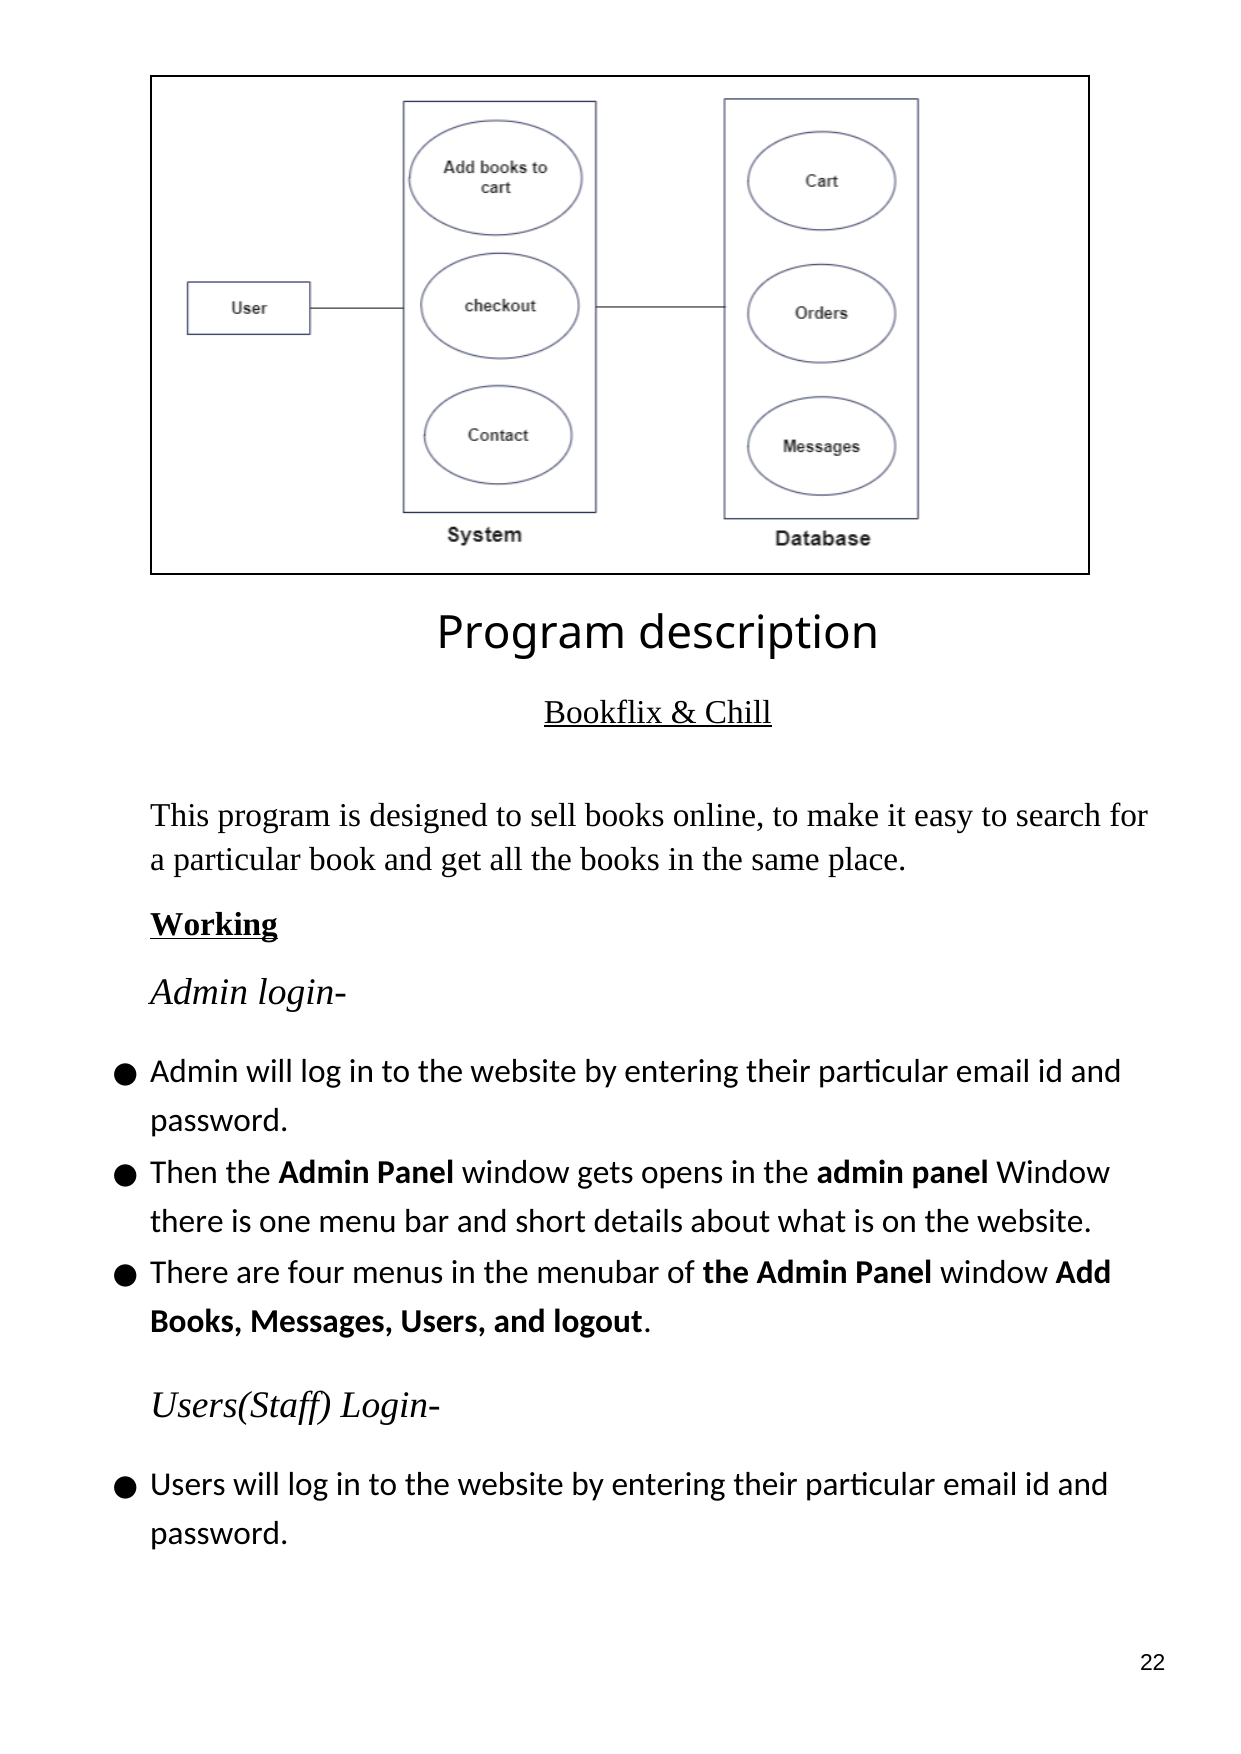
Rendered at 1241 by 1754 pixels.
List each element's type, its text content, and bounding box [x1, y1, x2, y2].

text Admin login- [150, 969, 1165, 1012]
list Then the Admin Panel window gets opens in the admin panel Window there is one menu bar and short details about what is on the website. [112, 1140, 1165, 1241]
text Program description [150, 600, 1165, 662]
list There are four menus in the menubar of the Admin Panel window Add Books, Messages, Users, and logout. [112, 1241, 1165, 1341]
text Working [150, 904, 1165, 943]
text Users(Staff) Login- [150, 1382, 1165, 1425]
list Admin will log in to the website by entering their particular email id and password. [112, 1040, 1165, 1140]
text Bookflix & Chill [150, 692, 1165, 731]
list Users will log in to the website by entering their particular email id and password. [112, 1452, 1165, 1553]
picture [152, 77, 1088, 573]
text This program is designed to sell books online, to make it easy to search for a particular book and get all the books in the same place. [150, 795, 1165, 878]
